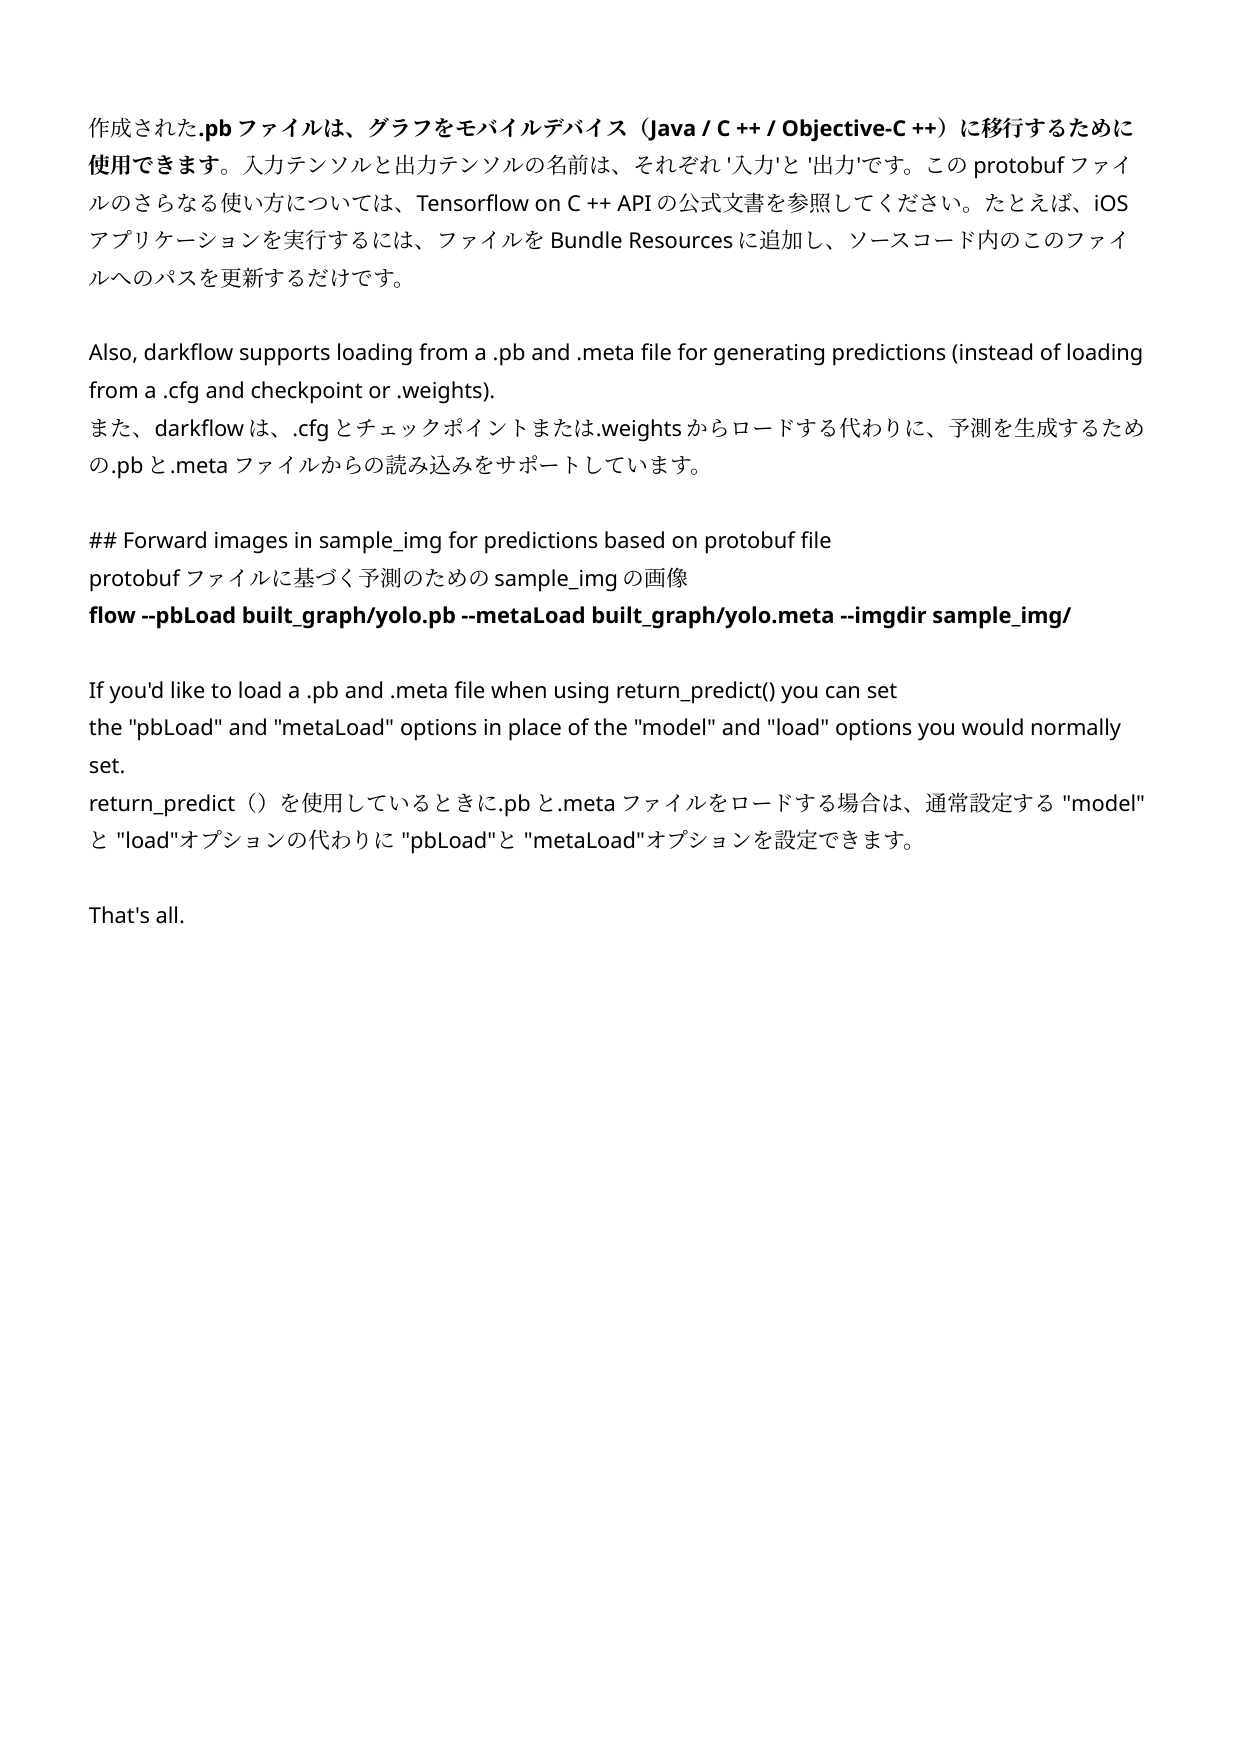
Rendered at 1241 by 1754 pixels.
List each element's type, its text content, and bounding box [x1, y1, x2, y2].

text If you'd like to load a .pb and .meta file when using return_predict() you can set the "pbLoad" and "metaLoad" options in place of the "model" and "load" options you would normally set. [89, 671, 1152, 783]
text That's all. [89, 896, 1152, 933]
text また、darkflowは、.cfgとチェックポイントまたは.weightsからロードする代わりに、予測を生成するための.pbと.metaファイルからの読み込みをサポートしています。 [89, 408, 1152, 483]
text protobufファイルに基づく予測のためのsample_imgの画像 [89, 558, 1152, 596]
text Also, darkflow supports loading from a .pb and .meta file for generating predictions (instead of loading from a .cfg and checkpoint or .weights). [89, 333, 1152, 408]
text flow --pbLoad built_graph/yolo.pb --metaLoad built_graph/yolo.meta --imgdir sample_img/ [89, 596, 1152, 633]
text ## Forward images in sample_img for predictions based on protobuf file [89, 521, 1152, 558]
text return_predict（）を使用しているときに.pbと.metaファイルをロードする場合は、通常設定する "model"と "load"オプションの代わりに "pbLoad"と "metaLoad"オプションを設定できます。 [89, 783, 1152, 858]
text 作成された.pbファイルは、グラフをモバイルデバイス（Java / C ++ / Objective-C ++）に移行するために使用できます。入力テンソルと出力テンソルの名前は、それぞれ '入力'と '出力'です。このprotobufファイルのさらなる使い方については、Tensorflow on C ++ APIの公式文書を参照してください。たとえば、iOSアプリケーションを実行するには、ファイルをBundle Resourcesに追加し、ソースコード内のこのファイルへのパスを更新するだけです。 [89, 108, 1152, 296]
